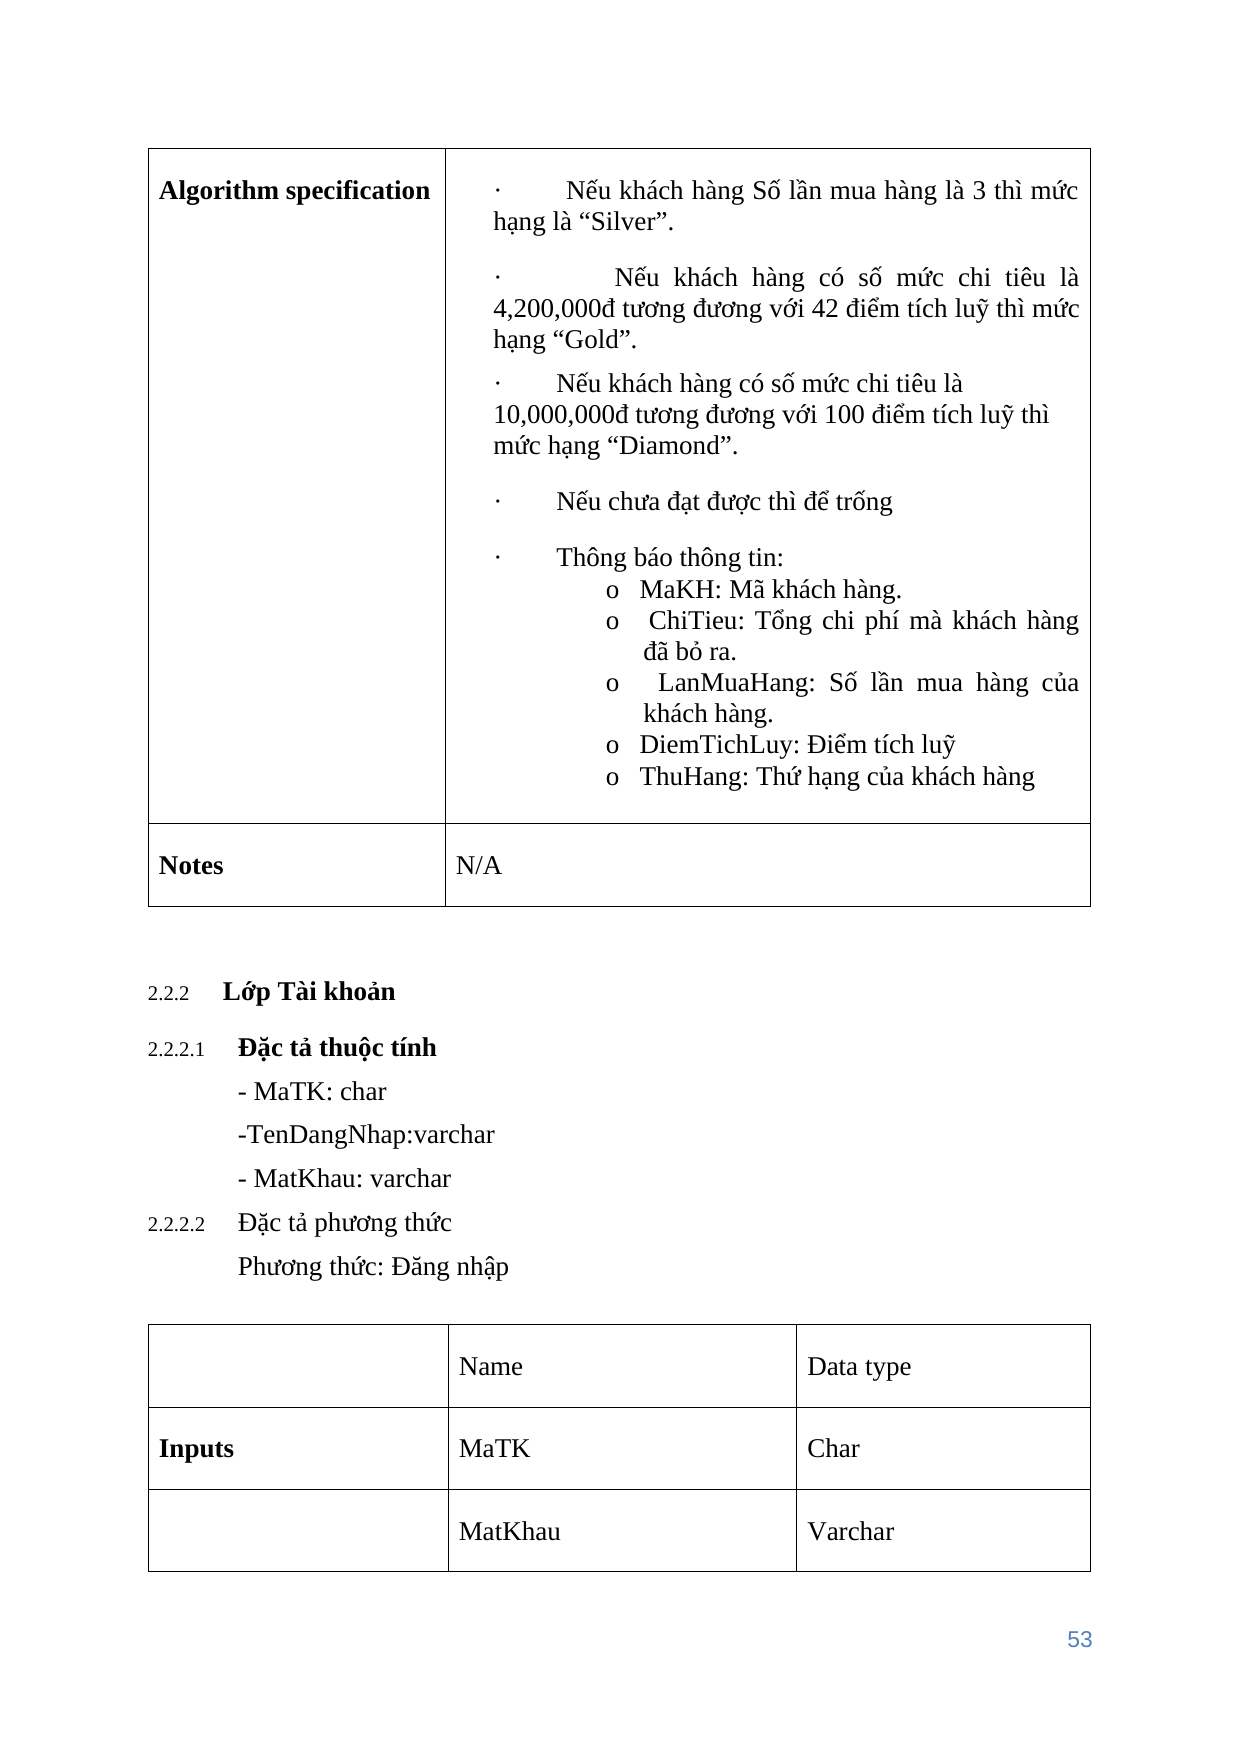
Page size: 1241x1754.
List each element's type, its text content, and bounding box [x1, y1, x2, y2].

list Đặc tả phương thức [148, 1206, 1092, 1237]
text - MatKhau: varchar [238, 1162, 1092, 1193]
table_cell N/A [446, 824, 1090, 906]
table_cell · Nếu khách hàng Số lần mua hàng là 3 thì mức hạng là “Silver”. · Nếu khách hàng có số mức chi tiêu là 4,200,000đ tương đương với 42 điểm tích luỹ thì mức hạng “Gold”. · Nếu khách hàng có số mức chi tiêu là 10,000,000đ tương đương với 100 điểm tích luỹ thì mức hạng “Diamond”. · Nếu chưa đạt được thì để trống · Thông báo thông tin: o MaKH: Mã khách hàng. o ChiTieu: Tổng chi phí mà khách hàng đã bỏ ra. o LanMuaHang: Số lần mua hàng của khách hàng. o DiemTichLuy: Điểm tích luỹ o ThuHang: Thứ hạng của khách hàng [446, 149, 1090, 823]
table_header Name [449, 1325, 796, 1407]
subtitle Đặc tả thuộc tính [148, 1031, 1092, 1062]
table_cell Varchar [797, 1490, 1090, 1571]
table_header Data type [797, 1325, 1090, 1407]
table_cell Char [797, 1408, 1090, 1489]
table_cell Notes [149, 824, 445, 906]
table_cell Inputs [149, 1408, 448, 1489]
table_cell [149, 1490, 448, 1571]
table_cell Algorithm specification [149, 149, 445, 823]
table_cell MaTK [449, 1408, 796, 1489]
text Phương thức: Đăng nhập [238, 1249, 1092, 1281]
subtitle Lớp Tài khoản [148, 975, 1092, 1006]
table_header [149, 1325, 448, 1407]
text -TenDangNhap:varchar [238, 1119, 1092, 1150]
text - MaTK: char [238, 1075, 1092, 1106]
table_cell MatKhau [449, 1490, 796, 1571]
